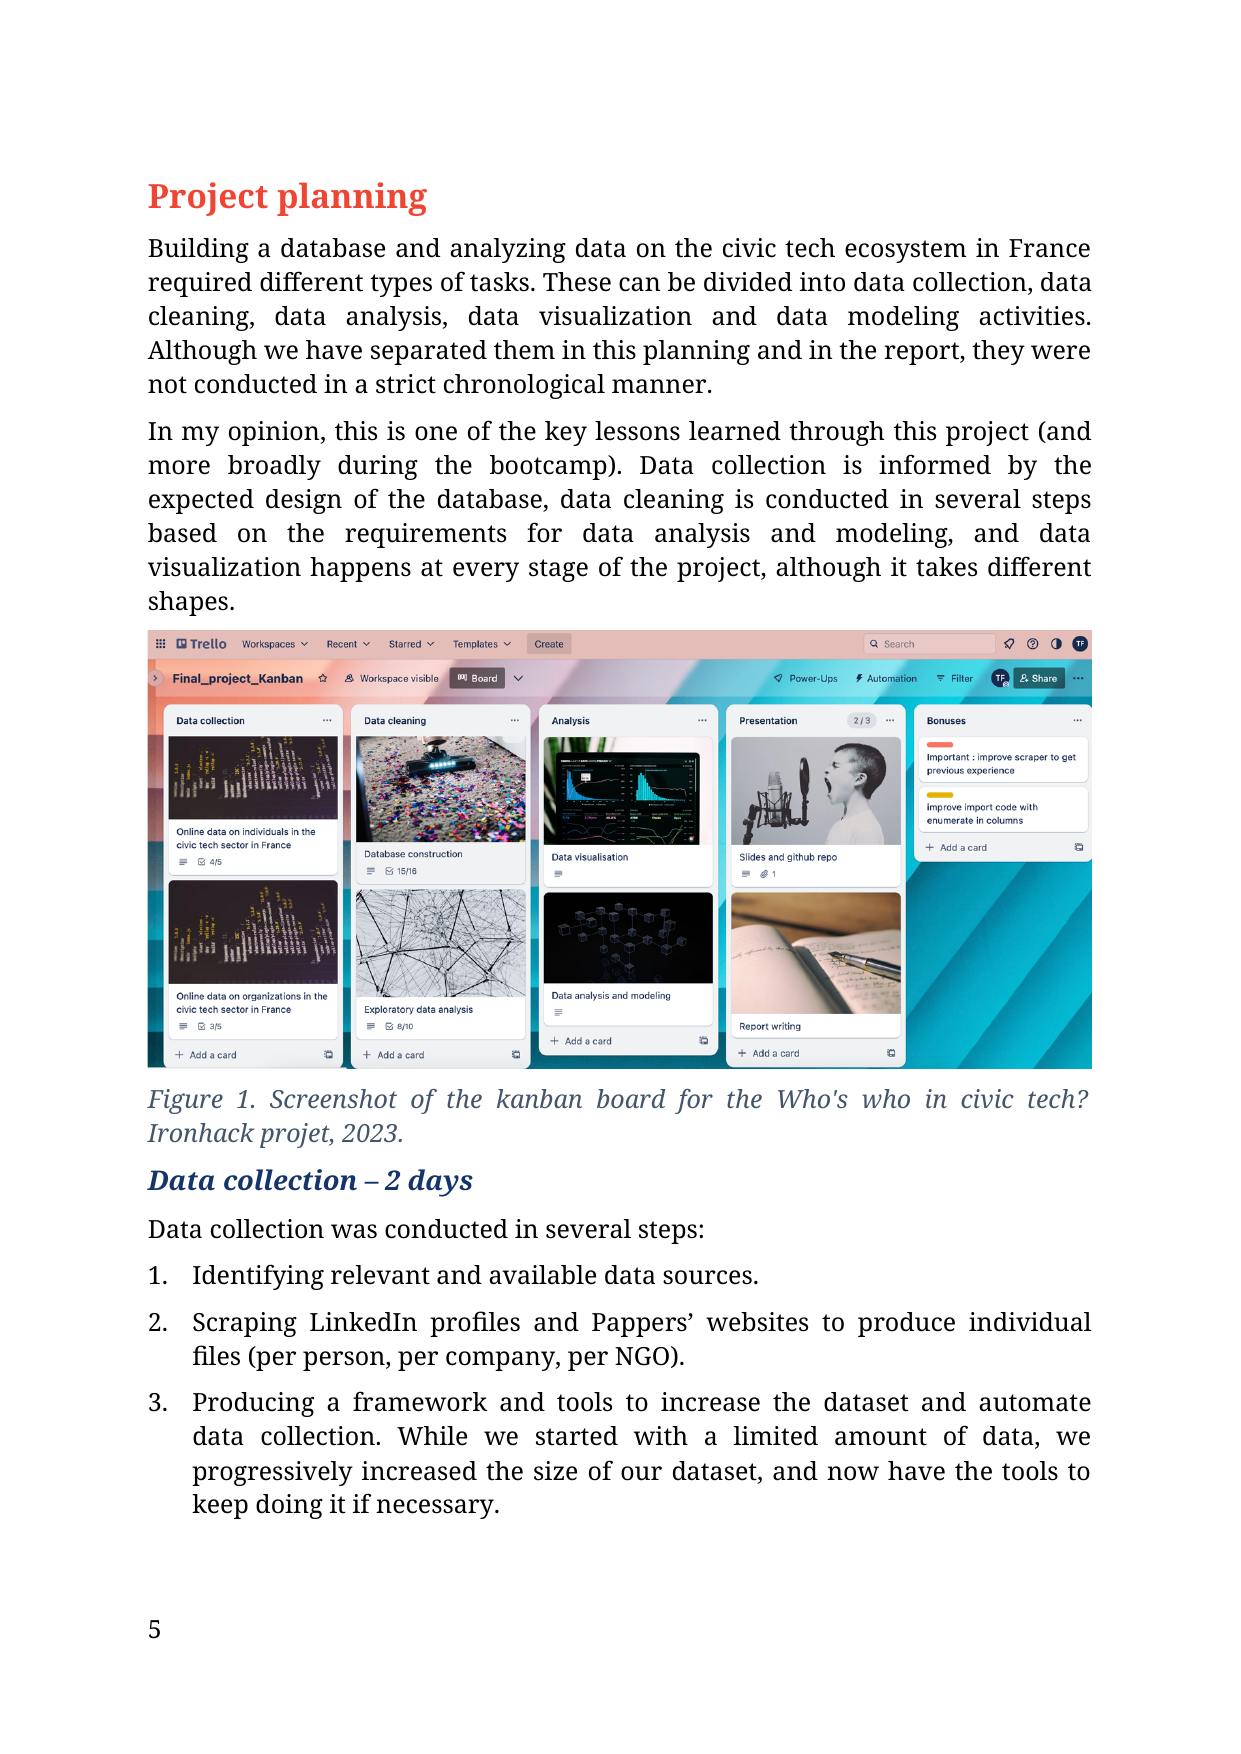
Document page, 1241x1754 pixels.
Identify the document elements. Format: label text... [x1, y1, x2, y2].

text Data collection was conducted in several steps: [148, 1211, 1093, 1245]
text Building a database and analyzing data on the civic tech ecosystem in France required different types of tasks. These can be divided into data collection, data cleaning, data analysis, data visualization and data modeling activities. Although we have separated them in this planning and in the report, they were not conducted in a strict chronological manner. [148, 231, 1093, 401]
text In my opinion, this is one of the key lessons learned through this project (and more broadly during the bootcamp). Data collection is informed by the expected design of the database, data cleaning is conducted in several steps based on the requirements for data analysis and modeling, and data visualization happens at every stage of the project, although it takes different shapes. [148, 413, 1093, 618]
subtitle Project planning [148, 173, 1093, 218]
subtitle Data collection – 2 days [148, 1162, 1093, 1199]
text Figure 1. Screenshot of the kanban board for the Who's who in civic tech? Ironhack projet, 2023. [148, 1081, 1093, 1149]
picture [147, 630, 1092, 1069]
list Producing a framework and tools to increase the dataset and automate data collection. While we started with a limited amount of data, we progressively increased the size of our dataset, and now have the tools to keep doing it if necessary. [148, 1385, 1093, 1521]
list Scraping LinkedIn profiles and Pappers’ websites to produce individual files (per person, per company, per NGO). [148, 1304, 1093, 1372]
list Identifying relevant and available data sources. [148, 1258, 1093, 1292]
